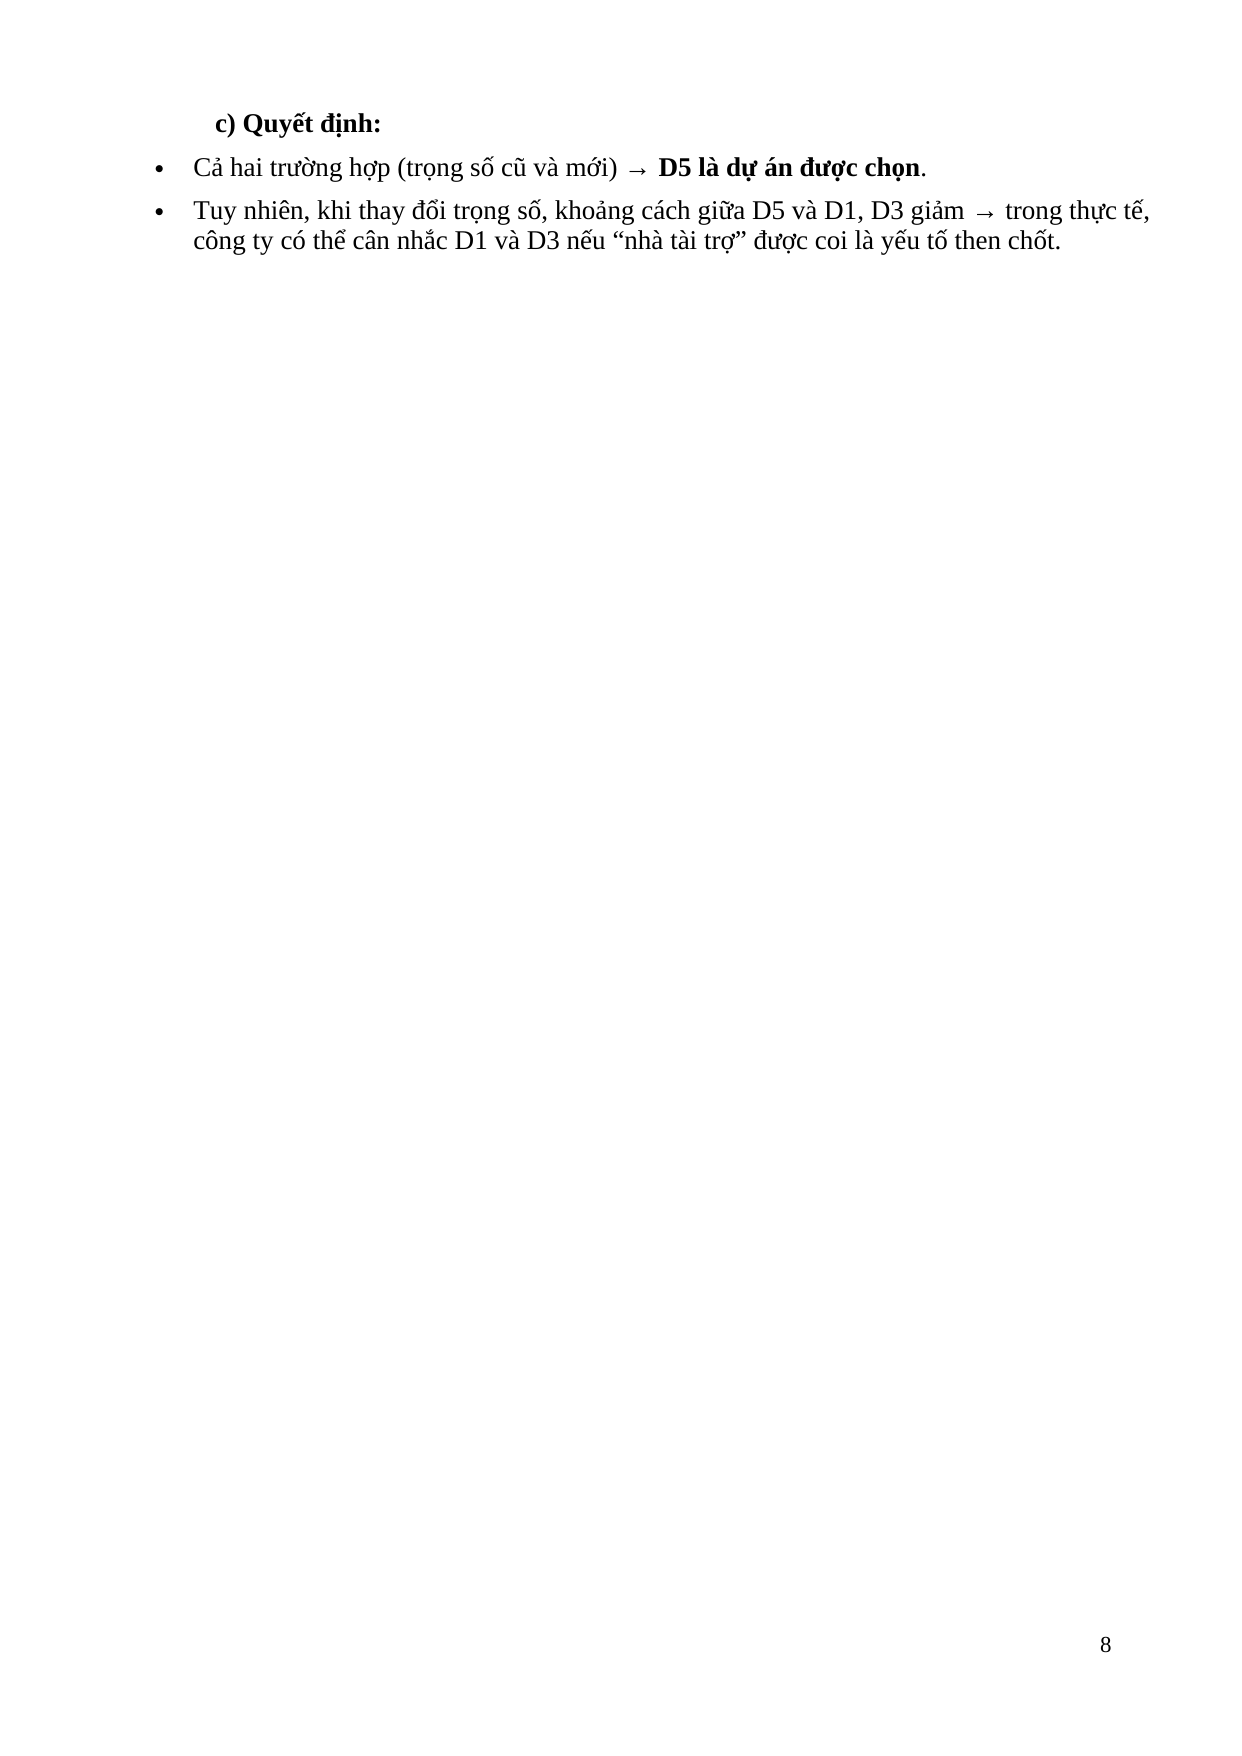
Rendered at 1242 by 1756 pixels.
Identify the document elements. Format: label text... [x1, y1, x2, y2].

list Tuy nhiên, khi thay đổi trọng số, khoảng cách giữa D5 và D1, D3 giảm → trong thực tế, công ty có thể cân nhắc D1 và D3 nếu “nhà tài trợ” được coi là yếu tố then chốt. [156, 194, 1197, 256]
list Cả hai trường hợp (trọng số cũ và mới) → D5 là dự án được chọn. [156, 151, 1197, 182]
list c) Quyết định: [215, 108, 1197, 139]
